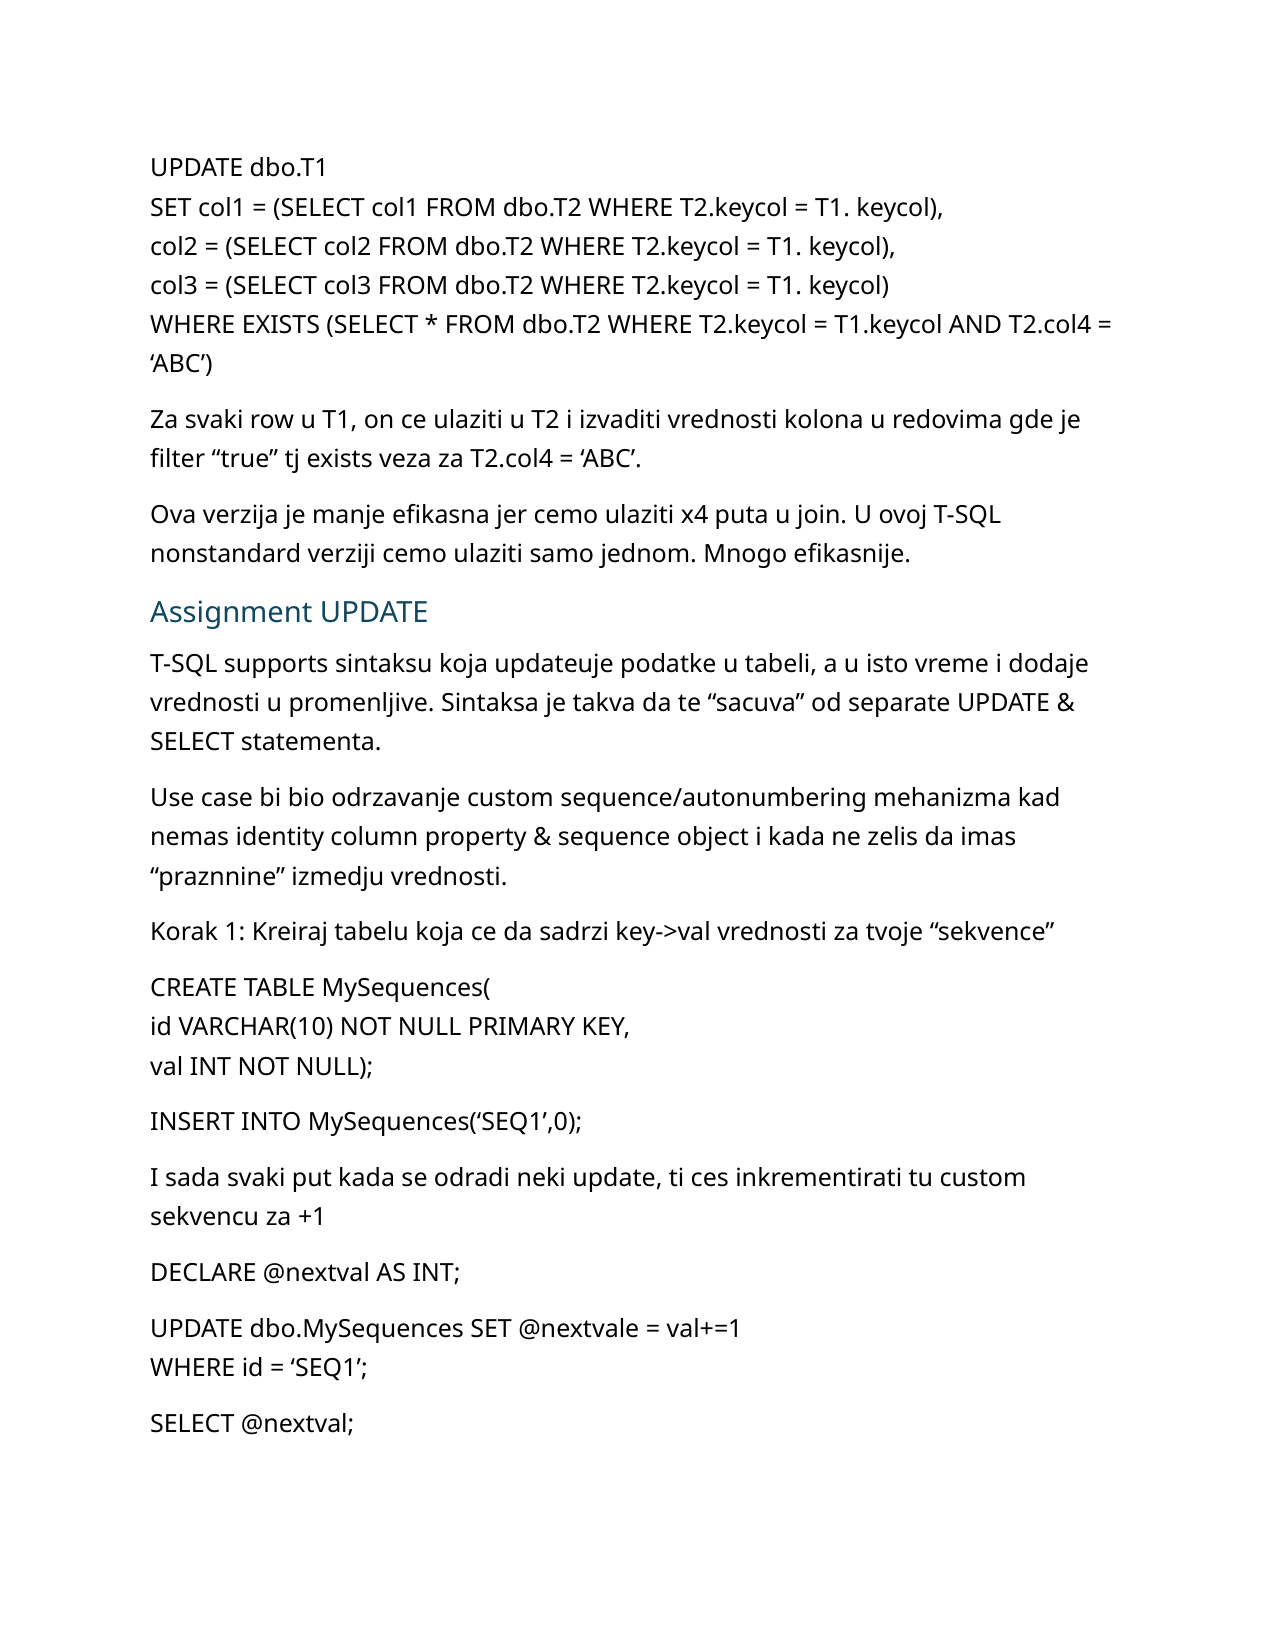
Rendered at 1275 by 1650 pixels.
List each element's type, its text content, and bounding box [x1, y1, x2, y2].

text UPDATE dbo.MySequences SET @nextvale = val+=1 WHERE id = ‘SEQ1’; [150, 1311, 1125, 1384]
text Za svaki row u T1, on ce ulaziti u T2 i izvaditi vrednosti kolona u redovima gde je filter “true” tj exists veza za T2.col4 = ‘ABC’. [150, 402, 1125, 475]
text UPDATE dbo.T1 SET col1 = (SELECT col1 FROM dbo.T2 WHERE T2.keycol = T1. keycol), col2 = (SELECT col2 FROM dbo.T2 WHERE T2.keycol = T1. keycol), col3 = (SELECT col3 FROM dbo.T2 WHERE T2.keycol = T1. keycol) WHERE EXISTS (SELECT * FROM dbo.T2 WHERE T2.keycol = T1.keycol AND T2.col4 = ‘ABC’) [150, 150, 1125, 380]
text T-SQL supports sintaksu koja updateuje podatke u tabeli, a u isto vreme i dodaje vrednosti u promenljive. Sintaksa je takva da te “sacuva” od separate UPDATE & SELECT statementa. [150, 646, 1125, 758]
text Use case bi bio odrzavanje custom sequence/autonumbering mehanizma kad nemas identity column property & sequence object i kada ne zelis da imas “praznnine” izmedju vrednosti. [150, 780, 1125, 892]
text INSERT INTO MySequences(‘SEQ1’,0); [150, 1104, 1125, 1138]
text DECLARE @nextval AS INT; [150, 1255, 1125, 1289]
text Korak 1: Kreiraj tabelu koja ce da sadrzi key->val vrednosti za tvoje “sekvence” [150, 914, 1125, 948]
subtitle Assignment UPDATE [150, 592, 1125, 631]
text I sada svaki put kada se odradi neki update, ti ces inkrementirati tu custom sekvencu za +1 [150, 1160, 1125, 1233]
text Ova verzija je manje efikasna jer cemo ulaziti x4 puta u join. U ovoj T-SQL nonstandard verziji cemo ulaziti samo jednom. Mnogo efikasnije. [150, 497, 1125, 570]
text CREATE TABLE MySequences( id VARCHAR(10) NOT NULL PRIMARY KEY, val INT NOT NULL); [150, 970, 1125, 1082]
text SELECT @nextval; [150, 1406, 1125, 1440]
